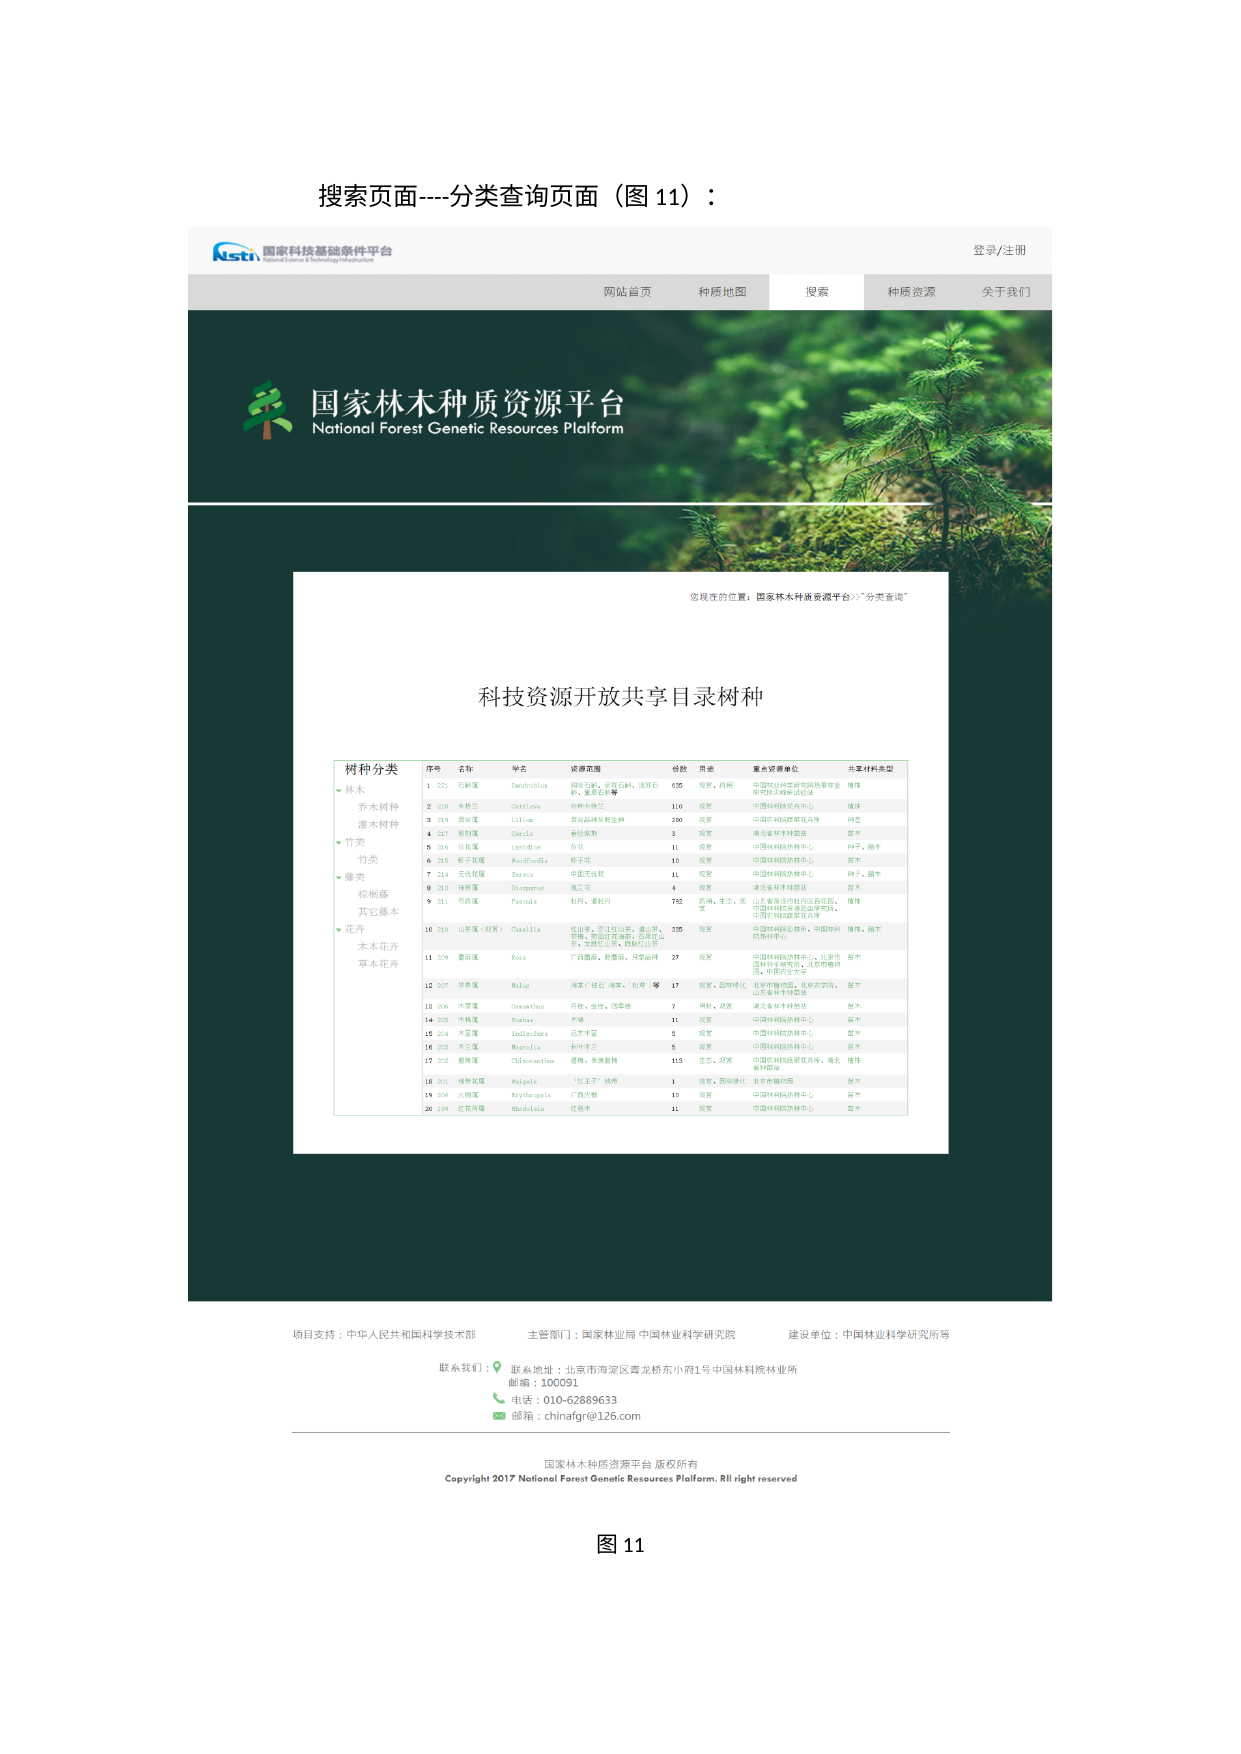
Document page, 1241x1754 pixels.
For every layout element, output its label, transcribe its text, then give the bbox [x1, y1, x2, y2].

text 搜索页面----分类查询页面（图11）： [275, 162, 1053, 227]
picture [188, 227, 1053, 1505]
text 图11 [187, 1527, 1053, 1559]
